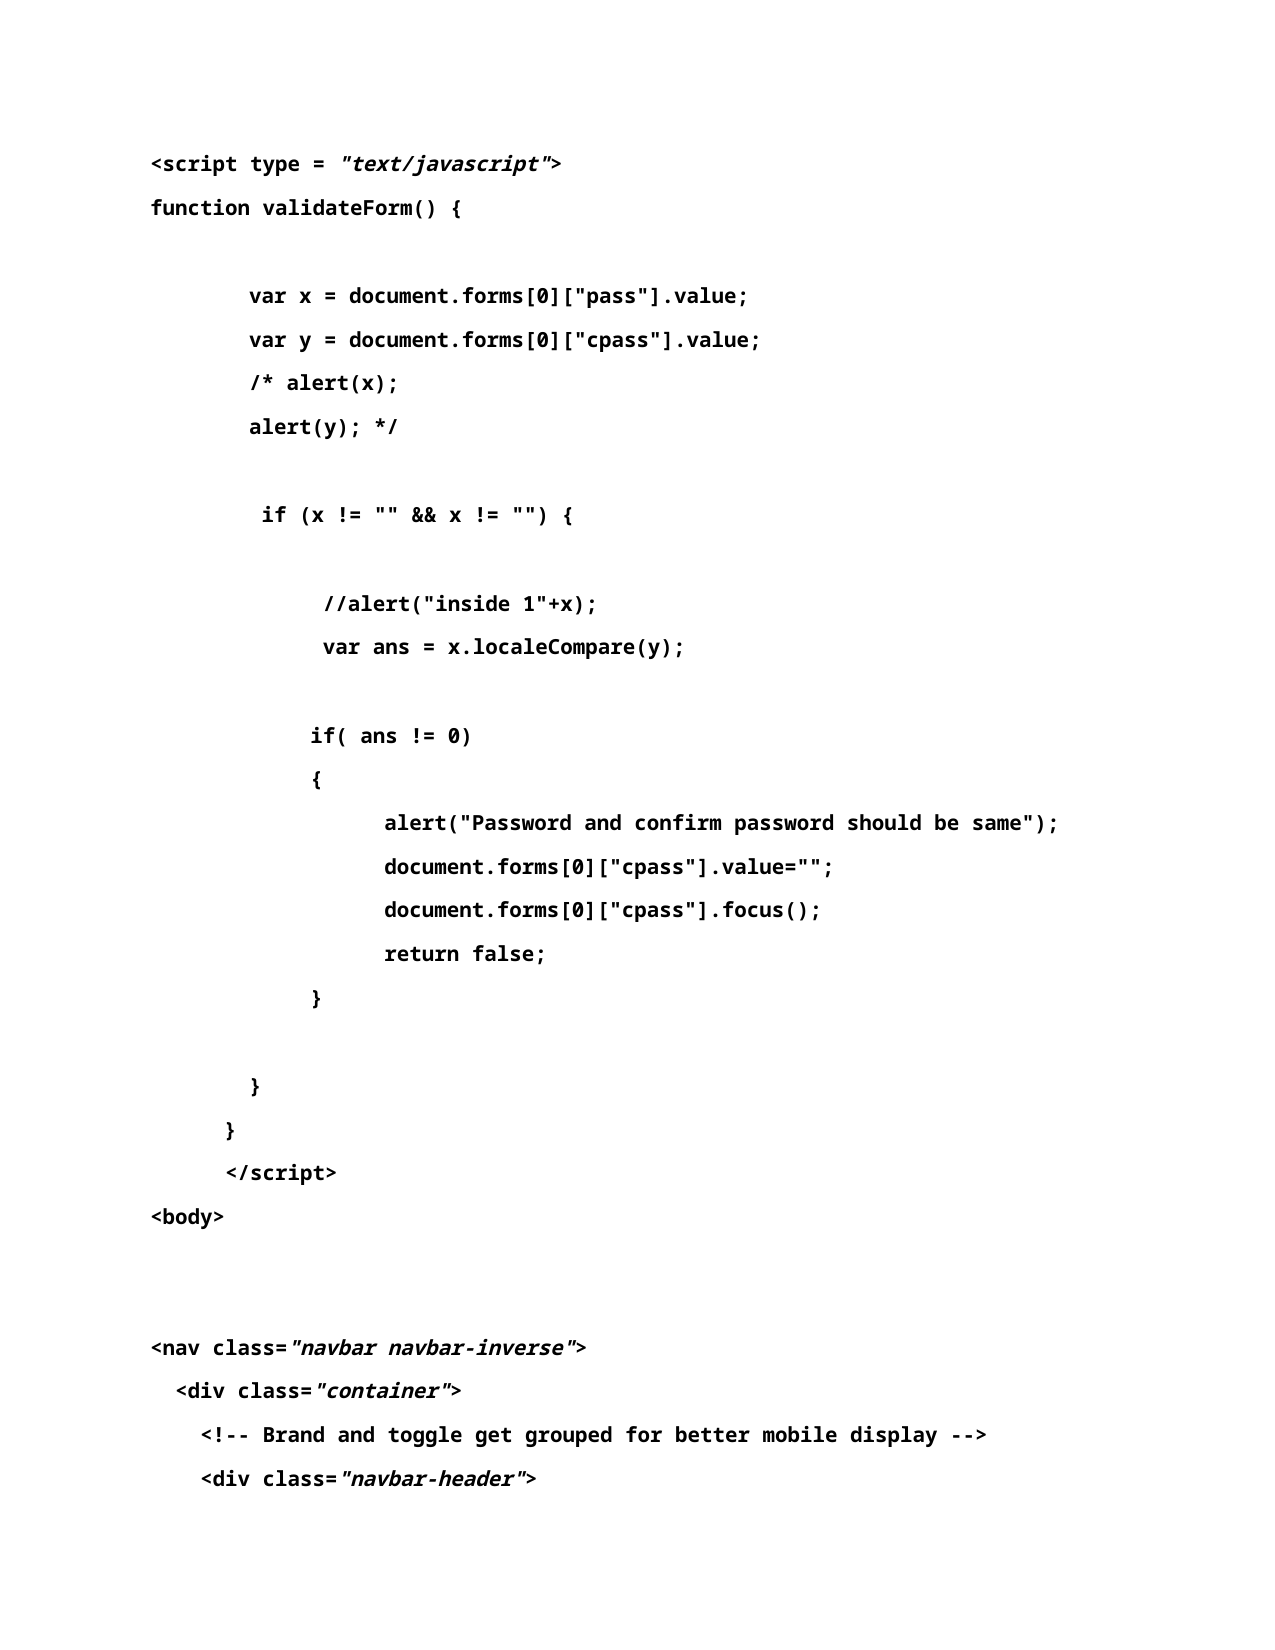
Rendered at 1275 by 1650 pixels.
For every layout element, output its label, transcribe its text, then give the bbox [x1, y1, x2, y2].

text <body> [150, 1203, 1125, 1230]
text /* alert(x); [150, 369, 1125, 396]
text if( ans != 0) [150, 722, 1125, 748]
text </script> [150, 1159, 1125, 1186]
text <script type = "text/javascript"> [150, 150, 1125, 177]
text } [150, 1072, 1125, 1099]
text } [150, 983, 1125, 1010]
text <nav class="navbar navbar-inverse"> [150, 1334, 1125, 1361]
text var ans = x.localeCompare(y); [150, 633, 1125, 660]
text <div class="container"> [150, 1377, 1125, 1404]
text var y = document.forms[0]["cpass"].value; [150, 326, 1125, 353]
text alert("Password and confirm password should be same"); [150, 809, 1125, 836]
text function validateForm() { [150, 194, 1125, 221]
text var x = document.forms[0]["pass"].value; [150, 282, 1125, 309]
text } [150, 1115, 1125, 1142]
text alert(y); */ [150, 413, 1125, 440]
text document.forms[0]["cpass"].value=""; [150, 852, 1125, 879]
text { [150, 765, 1125, 792]
text return false; [150, 940, 1125, 967]
text <!-- Brand and toggle get grouped for better mobile display --> [150, 1421, 1125, 1448]
text if (x != "" && x != "") { [150, 501, 1125, 528]
text <div class="navbar-header"> [150, 1464, 1125, 1492]
text //alert("inside 1"+x); [150, 589, 1125, 617]
text document.forms[0]["cpass"].focus(); [150, 896, 1125, 923]
